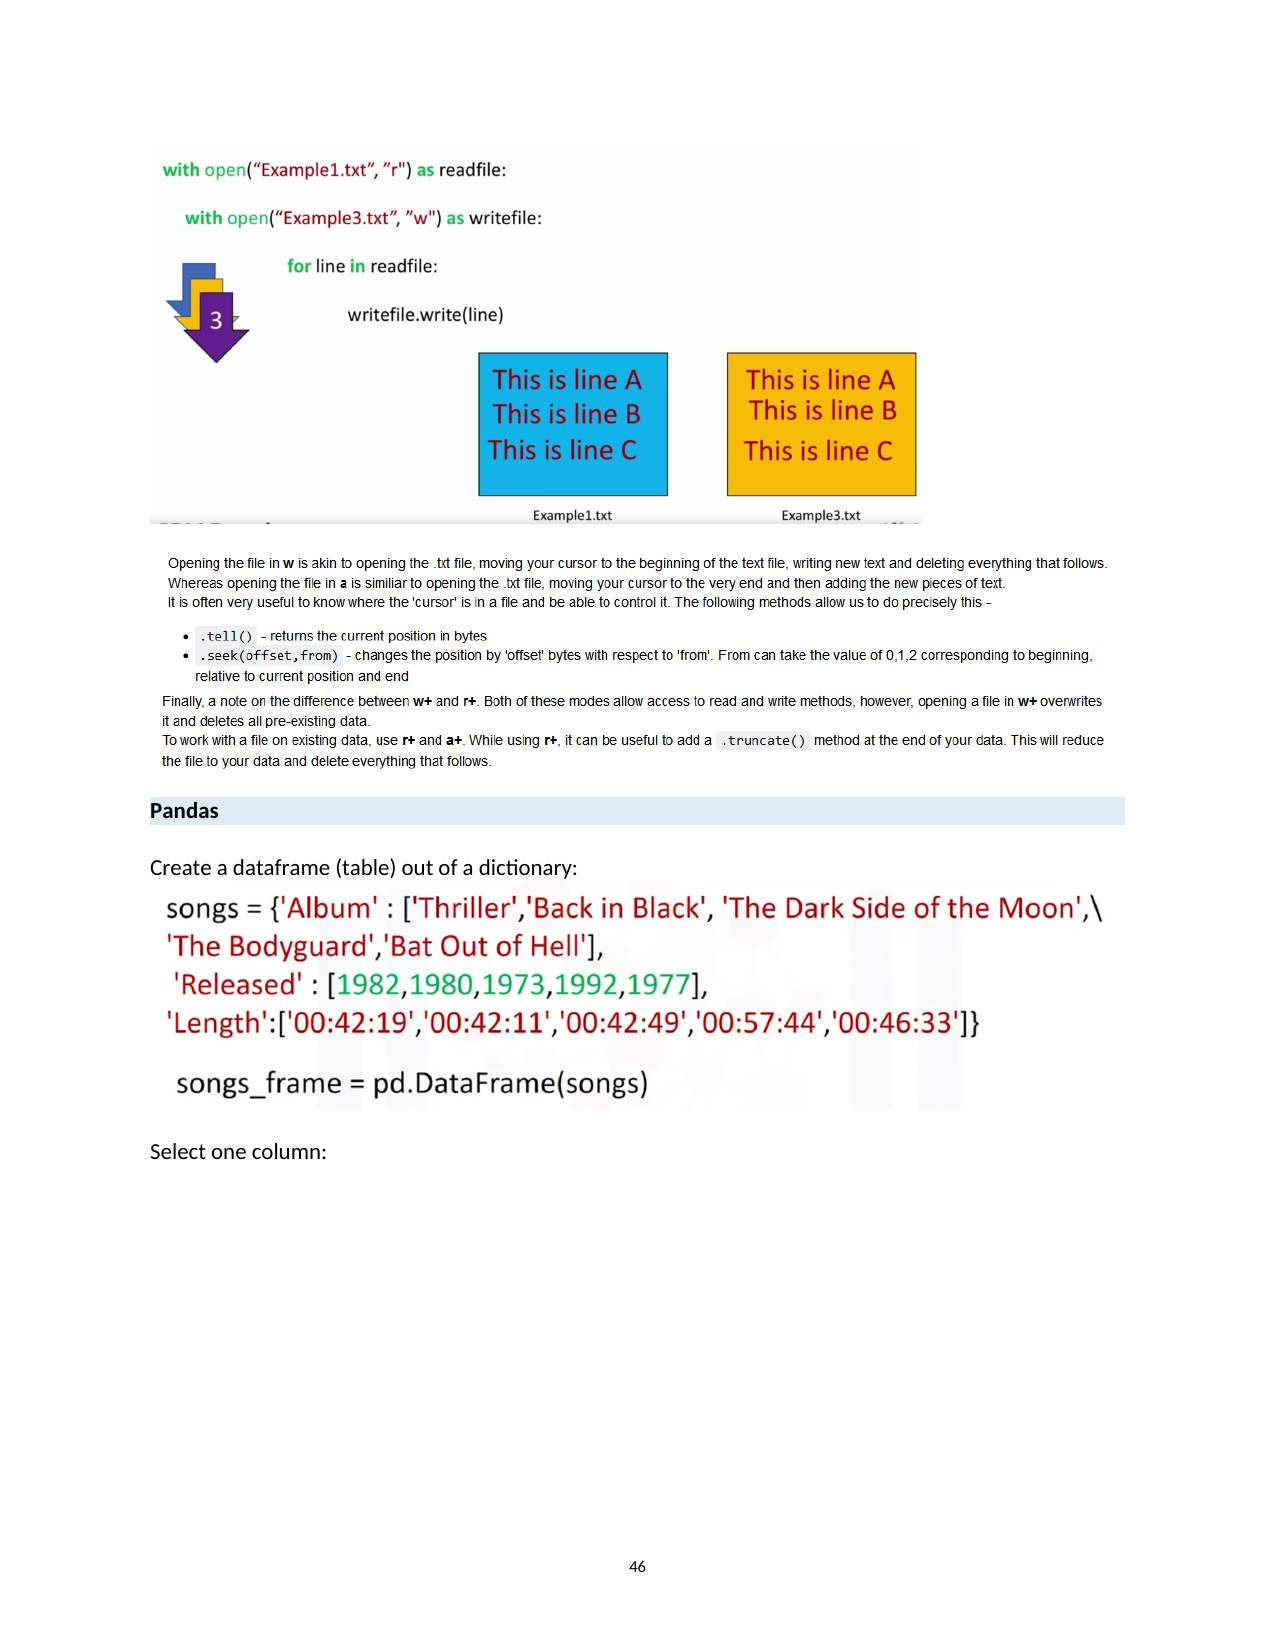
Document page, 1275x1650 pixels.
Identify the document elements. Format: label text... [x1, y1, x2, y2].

picture [150, 150, 922, 524]
text Create a dataframe (table) out of a dictionary: [150, 853, 1125, 880]
text Pandas [150, 797, 1125, 825]
picture [150, 551, 1125, 769]
text Select one column: [150, 1137, 1125, 1165]
picture [150, 880, 1125, 1110]
